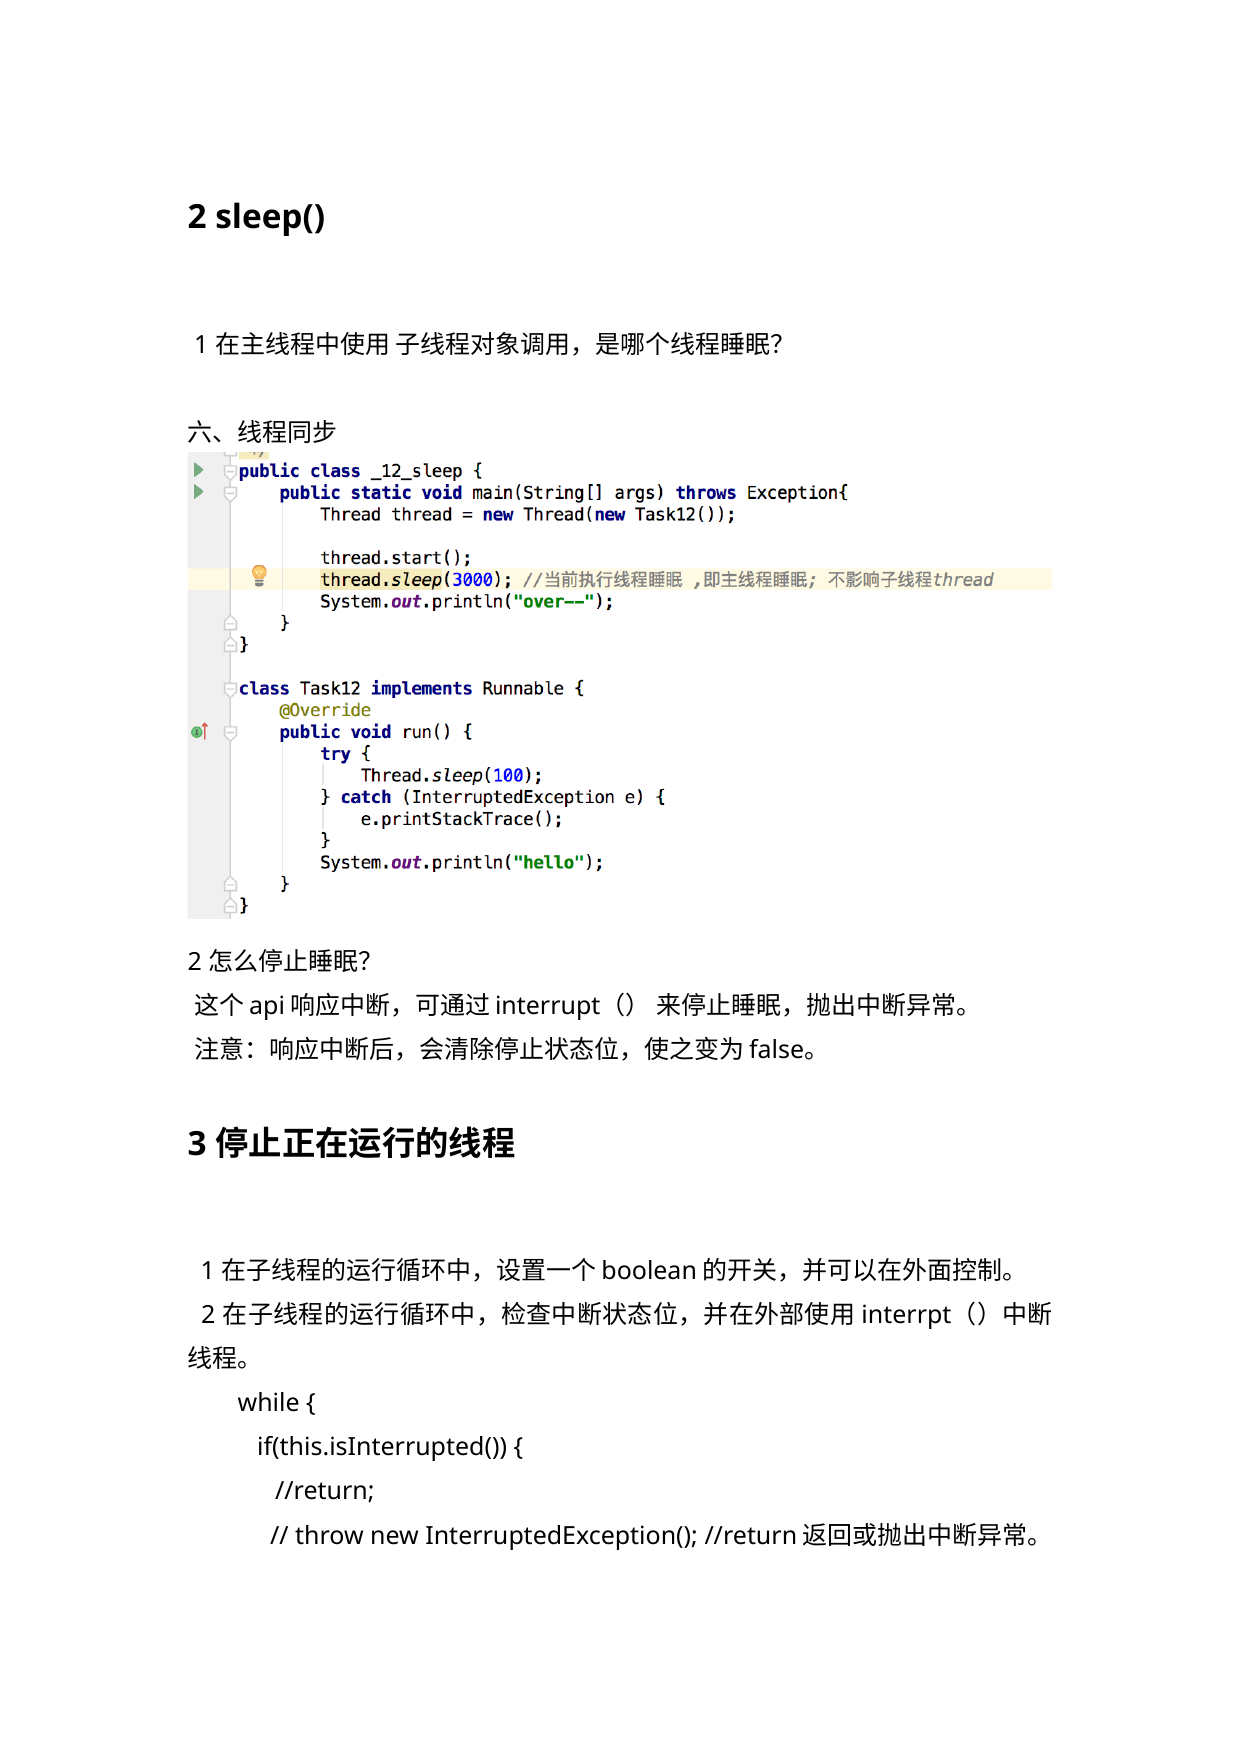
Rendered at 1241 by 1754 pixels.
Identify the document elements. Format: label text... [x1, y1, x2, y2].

text 2 在子线程的运行循环中，检查中断状态位，并在外部使用interrpt（）中断线程。 [187, 1291, 1053, 1379]
text // throw new InterruptedException(); //return返回或抛出中断异常。 [187, 1511, 1053, 1555]
text if(this.isInterrupted()) { [187, 1423, 1053, 1467]
text 注意：响应中断后，会清除停止状态位，使之变为false。 [187, 1025, 1053, 1069]
text while { [187, 1379, 1053, 1423]
text 1 在子线程的运行循环中，设置一个boolean的开关，并可以在外面控制。 [187, 1247, 1053, 1291]
text //return; [187, 1467, 1053, 1511]
text 六、线程同步 [187, 408, 1053, 452]
text 这个api响应中断，可通过interrupt（） 来停止睡眠，抛出中断异常。 [187, 981, 1053, 1025]
text 1 在主线程中使用 子线程对象调用，是哪个线程睡眠？ [187, 320, 1053, 364]
text 2 怎么停止睡眠？ [187, 937, 1053, 981]
subtitle 2 sleep() [187, 172, 1053, 260]
subtitle 3 停止正在运行的线程 [187, 1096, 1053, 1184]
picture [187, 452, 1053, 919]
